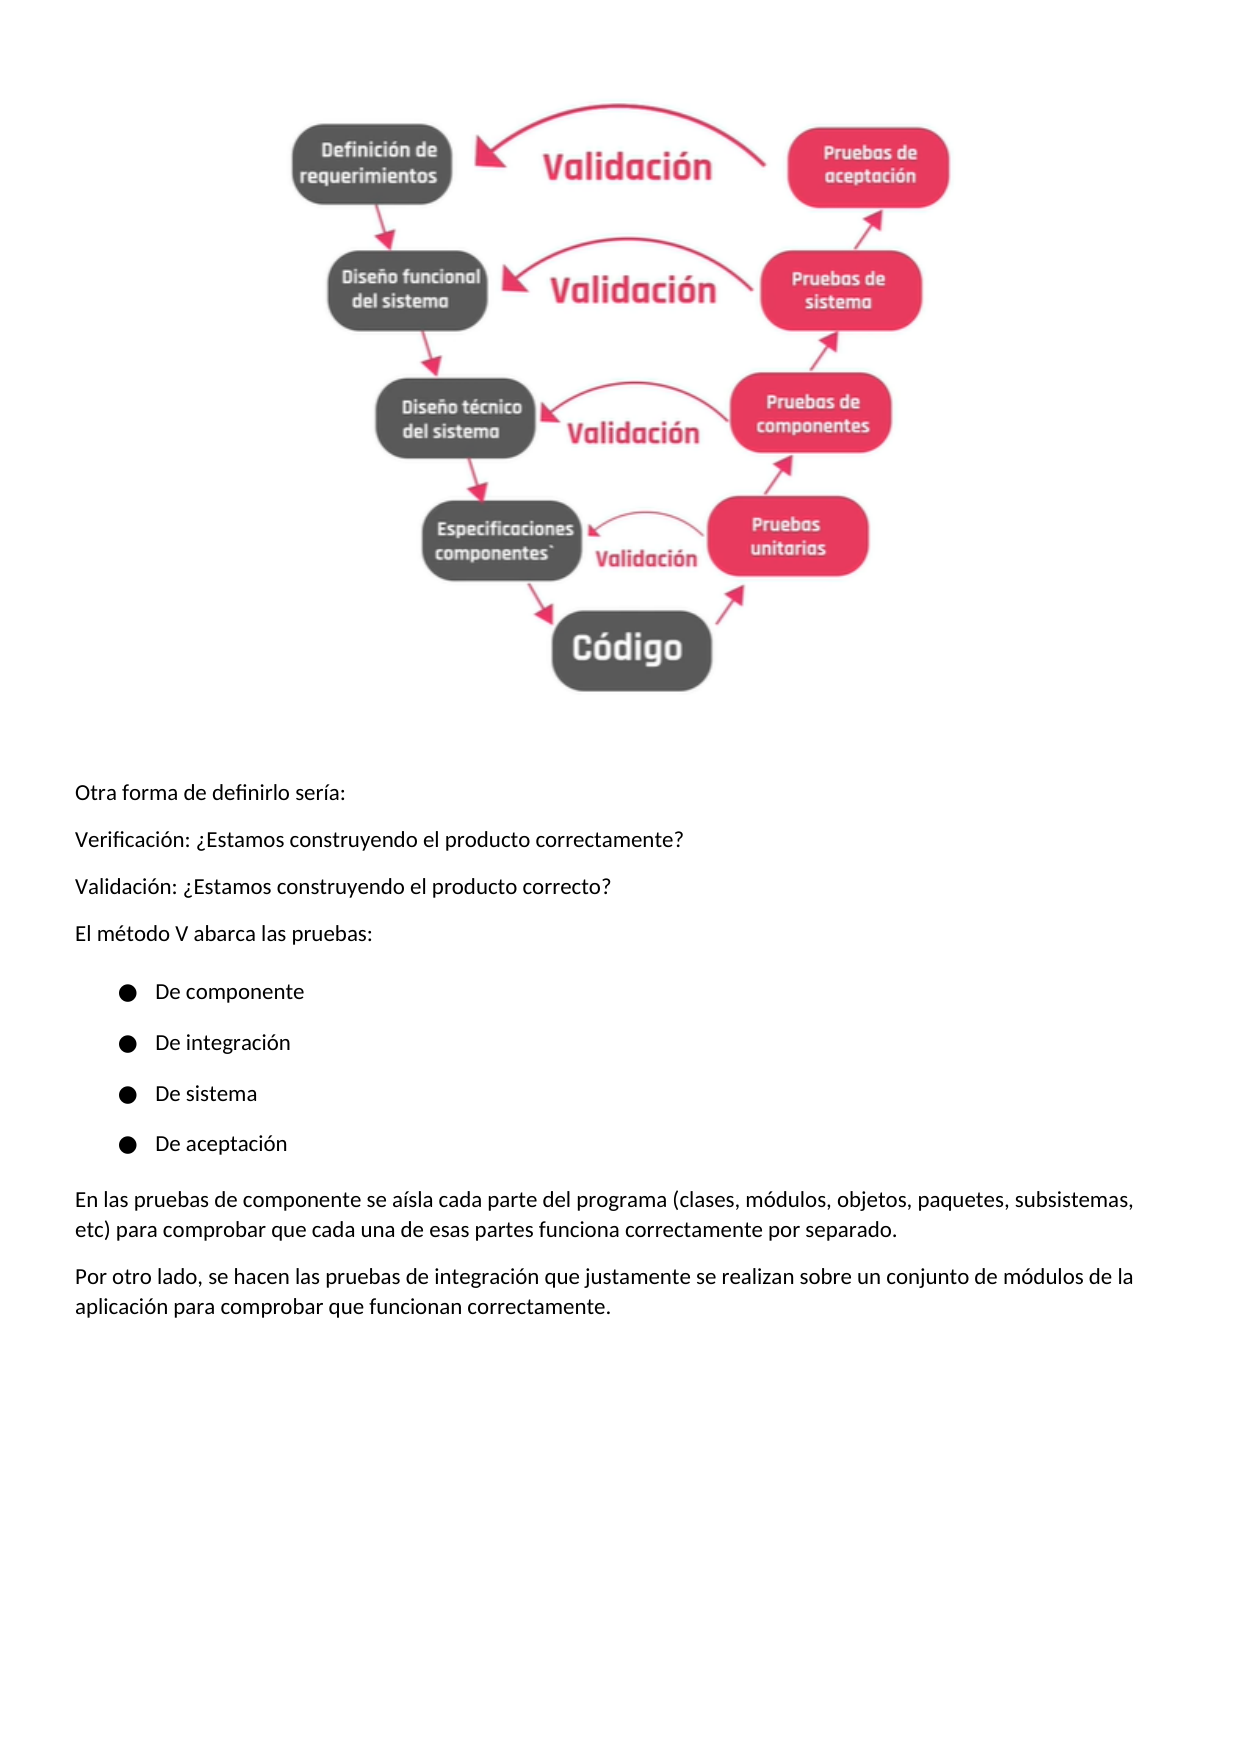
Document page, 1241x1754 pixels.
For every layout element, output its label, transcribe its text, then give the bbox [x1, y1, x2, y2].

list De aceptación [118, 1118, 1165, 1165]
text En las pruebas de componente se aísla cada parte del programa (clases, módulos, objetos, paquetes, subsistemas, etc) para comprobar que cada una de esas partes funciona correctamente por separado. [75, 1185, 1165, 1243]
text Validación: ¿Estamos construyendo el producto correcto? [75, 872, 1165, 900]
text El método V abarca las pruebas: [75, 919, 1165, 947]
list De integración [118, 1016, 1165, 1063]
text Otra forma de definirlo sería: [75, 778, 1165, 806]
list De componente [118, 966, 1165, 1013]
text Por otro lado, se hacen las pruebas de integración que justamente se realizan sobre un conjunto de módulos de la aplicación para comprobar que funcionan correctamente. [75, 1262, 1165, 1321]
list De sistema [118, 1067, 1165, 1114]
text Verificación: ¿Estamos construyendo el producto correctamente? [75, 825, 1165, 853]
picture [260, 77, 978, 709]
